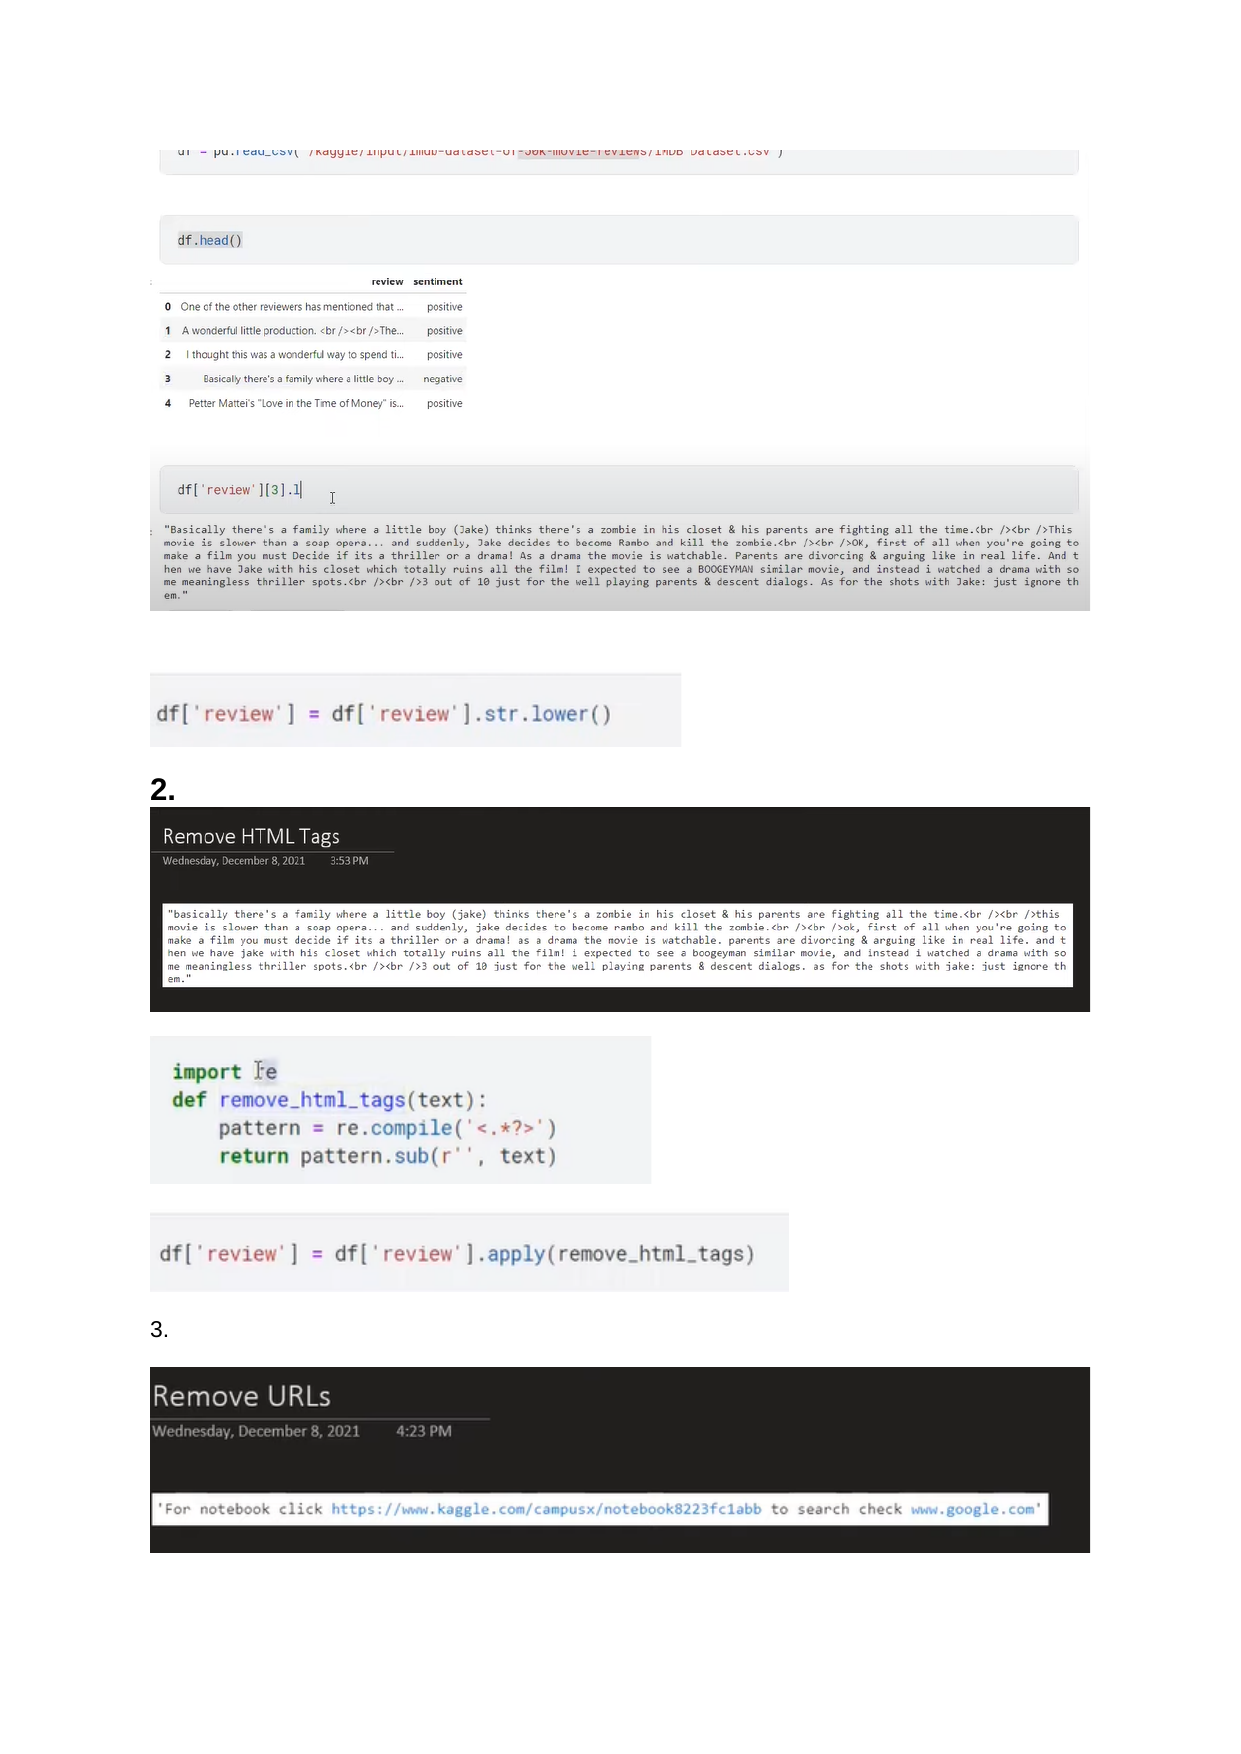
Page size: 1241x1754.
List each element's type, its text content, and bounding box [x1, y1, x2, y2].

text 2. [150, 771, 1090, 807]
picture [150, 150, 1091, 611]
picture [150, 1367, 1091, 1553]
picture [150, 1036, 652, 1184]
picture [150, 1208, 789, 1292]
picture [150, 807, 1091, 1012]
text 3. [150, 1316, 1090, 1342]
picture [150, 635, 682, 747]
